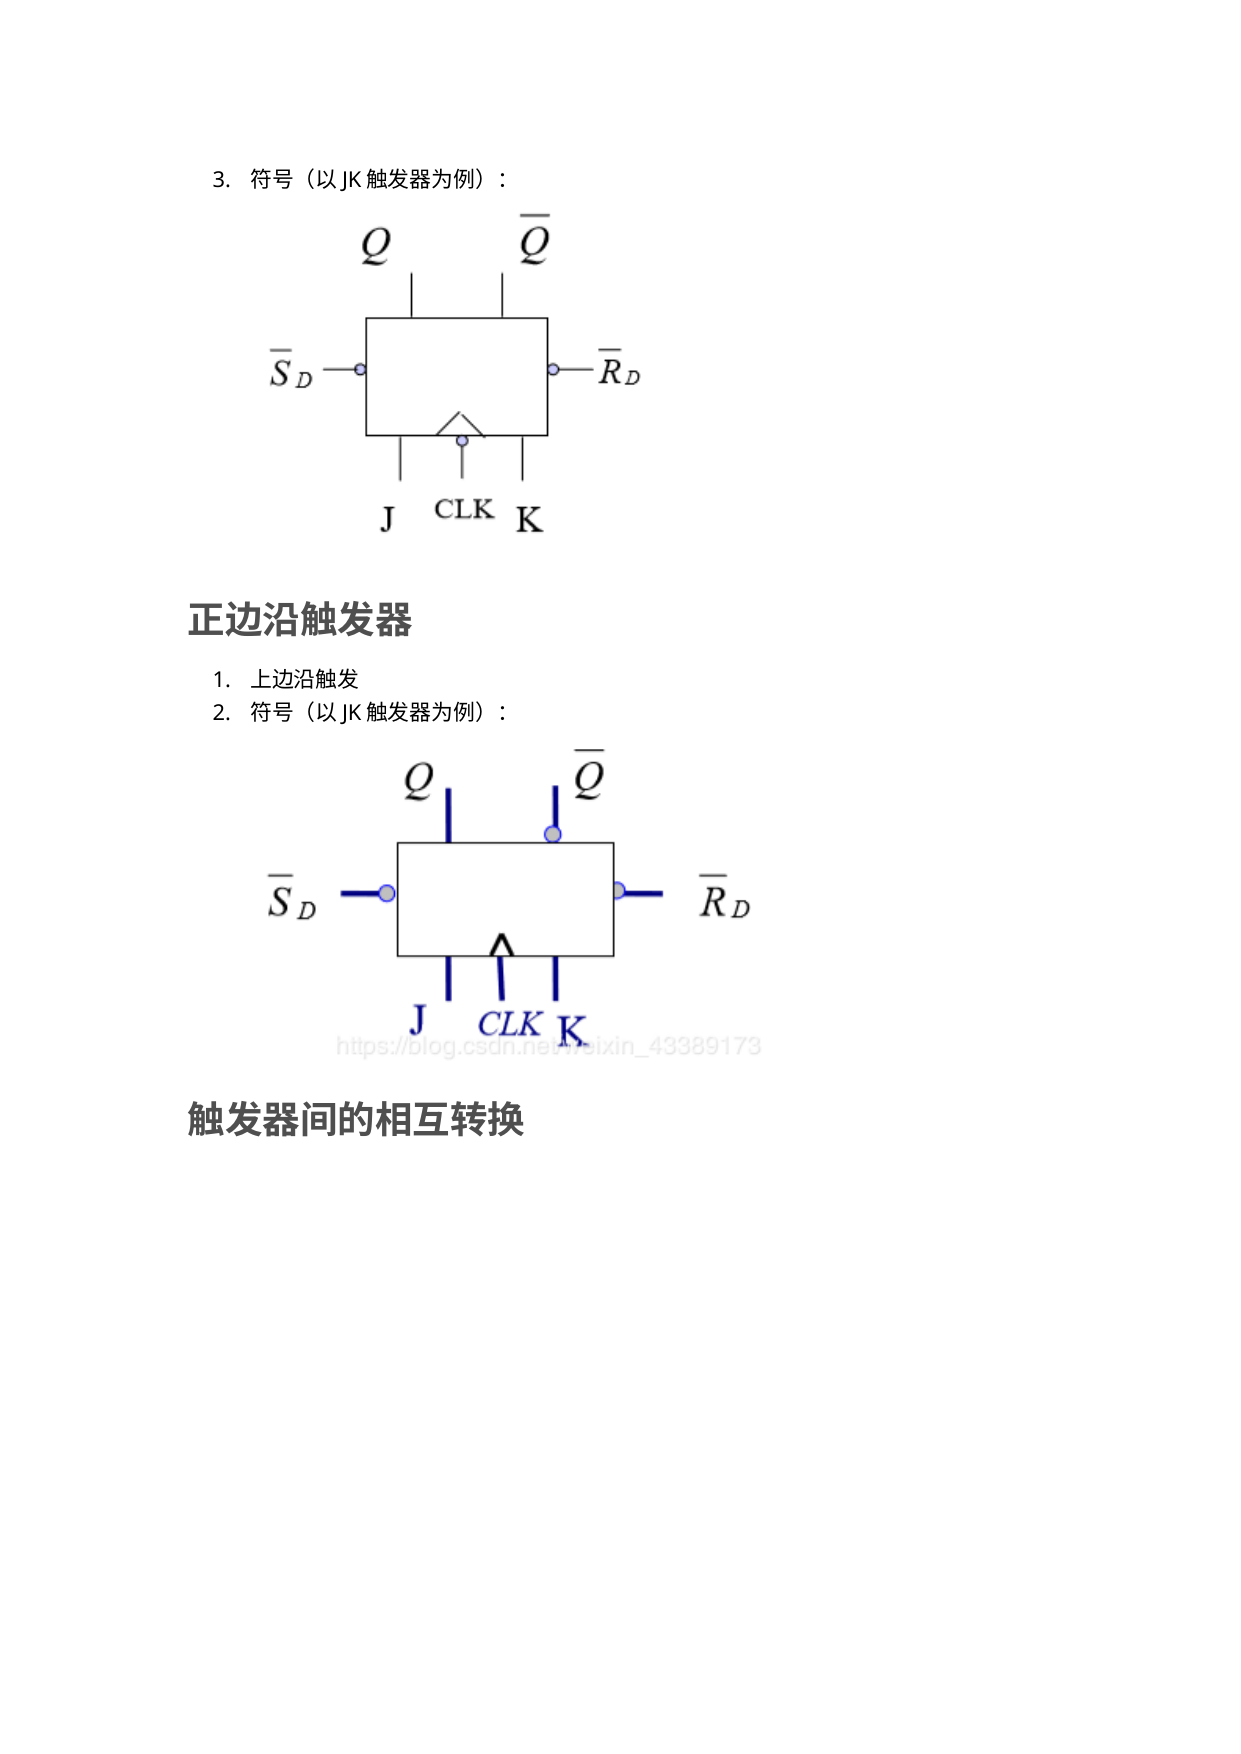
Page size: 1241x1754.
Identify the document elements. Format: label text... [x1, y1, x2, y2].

picture [250, 727, 775, 1075]
subtitle 正边沿触发器 [187, 584, 1053, 649]
subtitle 触发器间的相互转换 [187, 1084, 1053, 1149]
picture [250, 194, 669, 579]
list 上边沿触发 [212, 662, 1053, 694]
